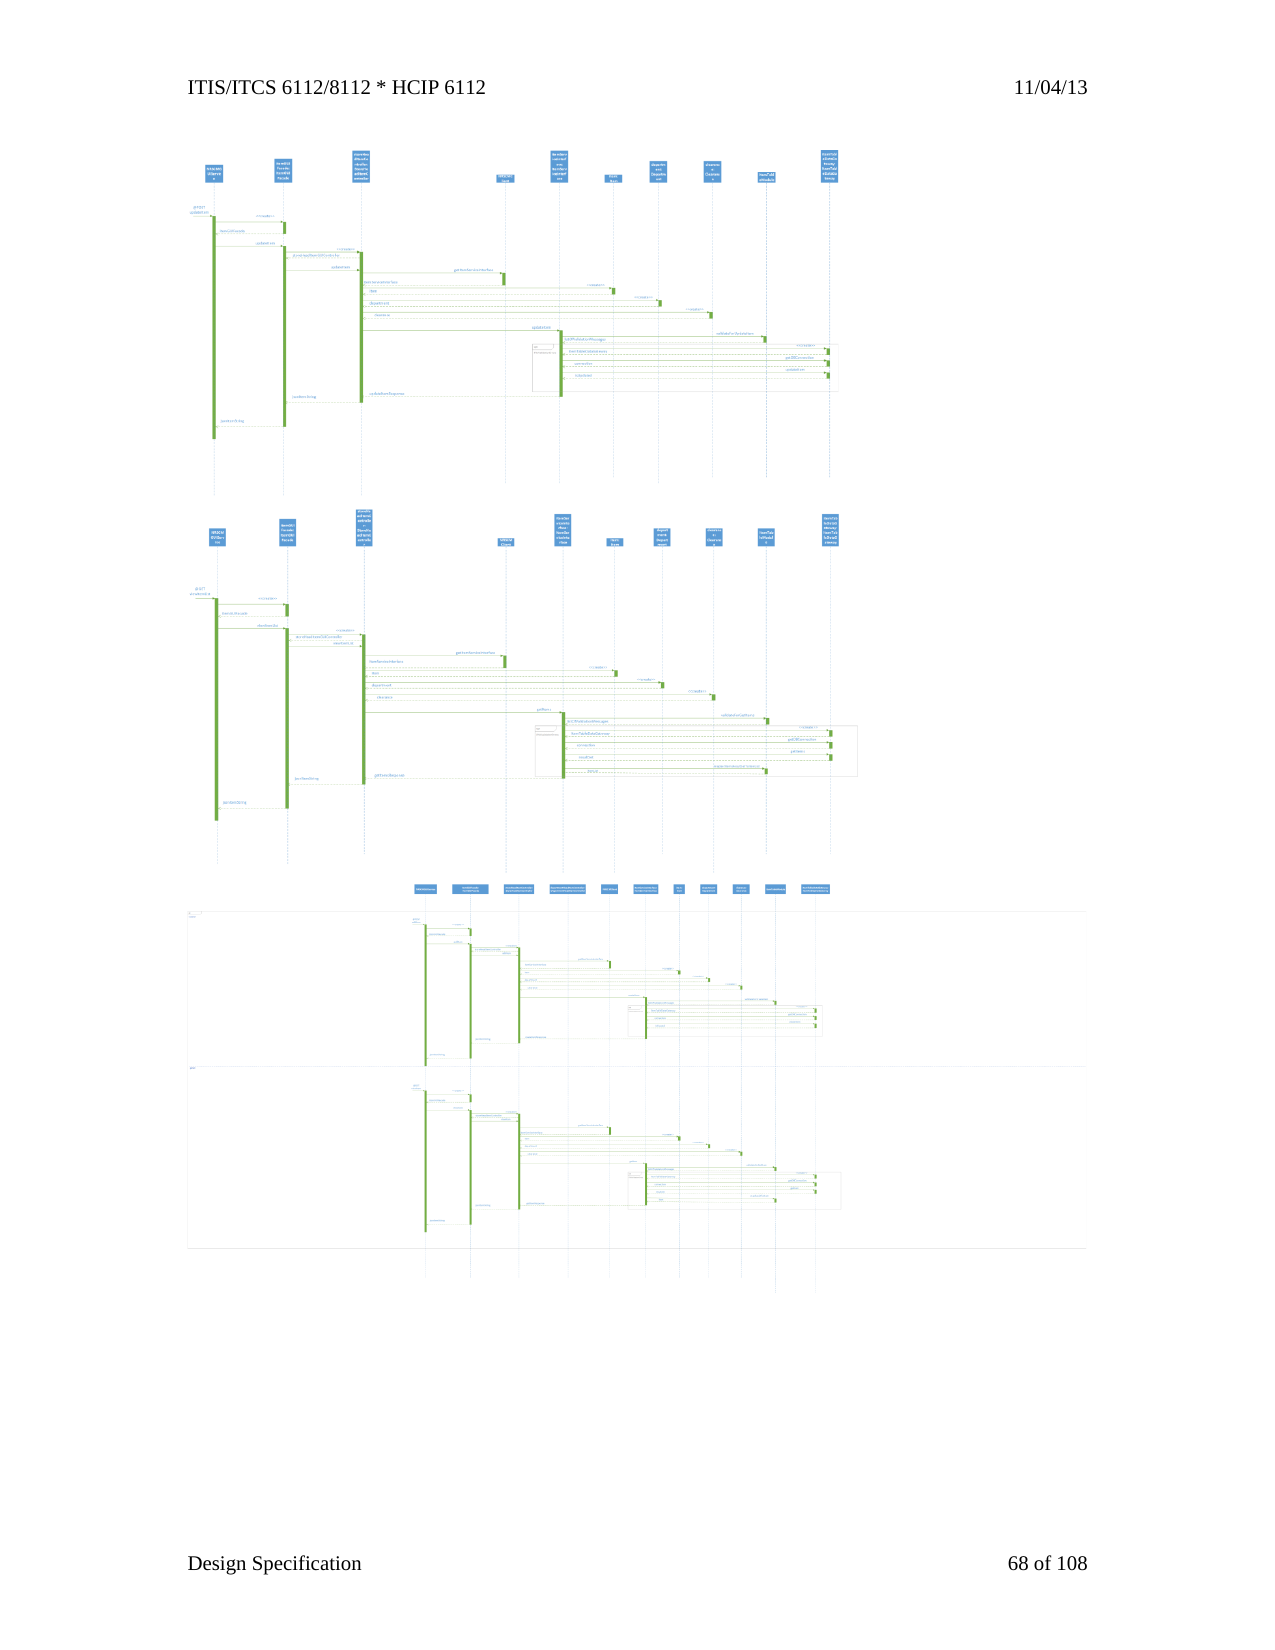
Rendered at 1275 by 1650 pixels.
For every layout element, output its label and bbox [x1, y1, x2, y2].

picture [187, 884, 1087, 1293]
picture [187, 150, 839, 496]
picture [187, 507, 858, 873]
